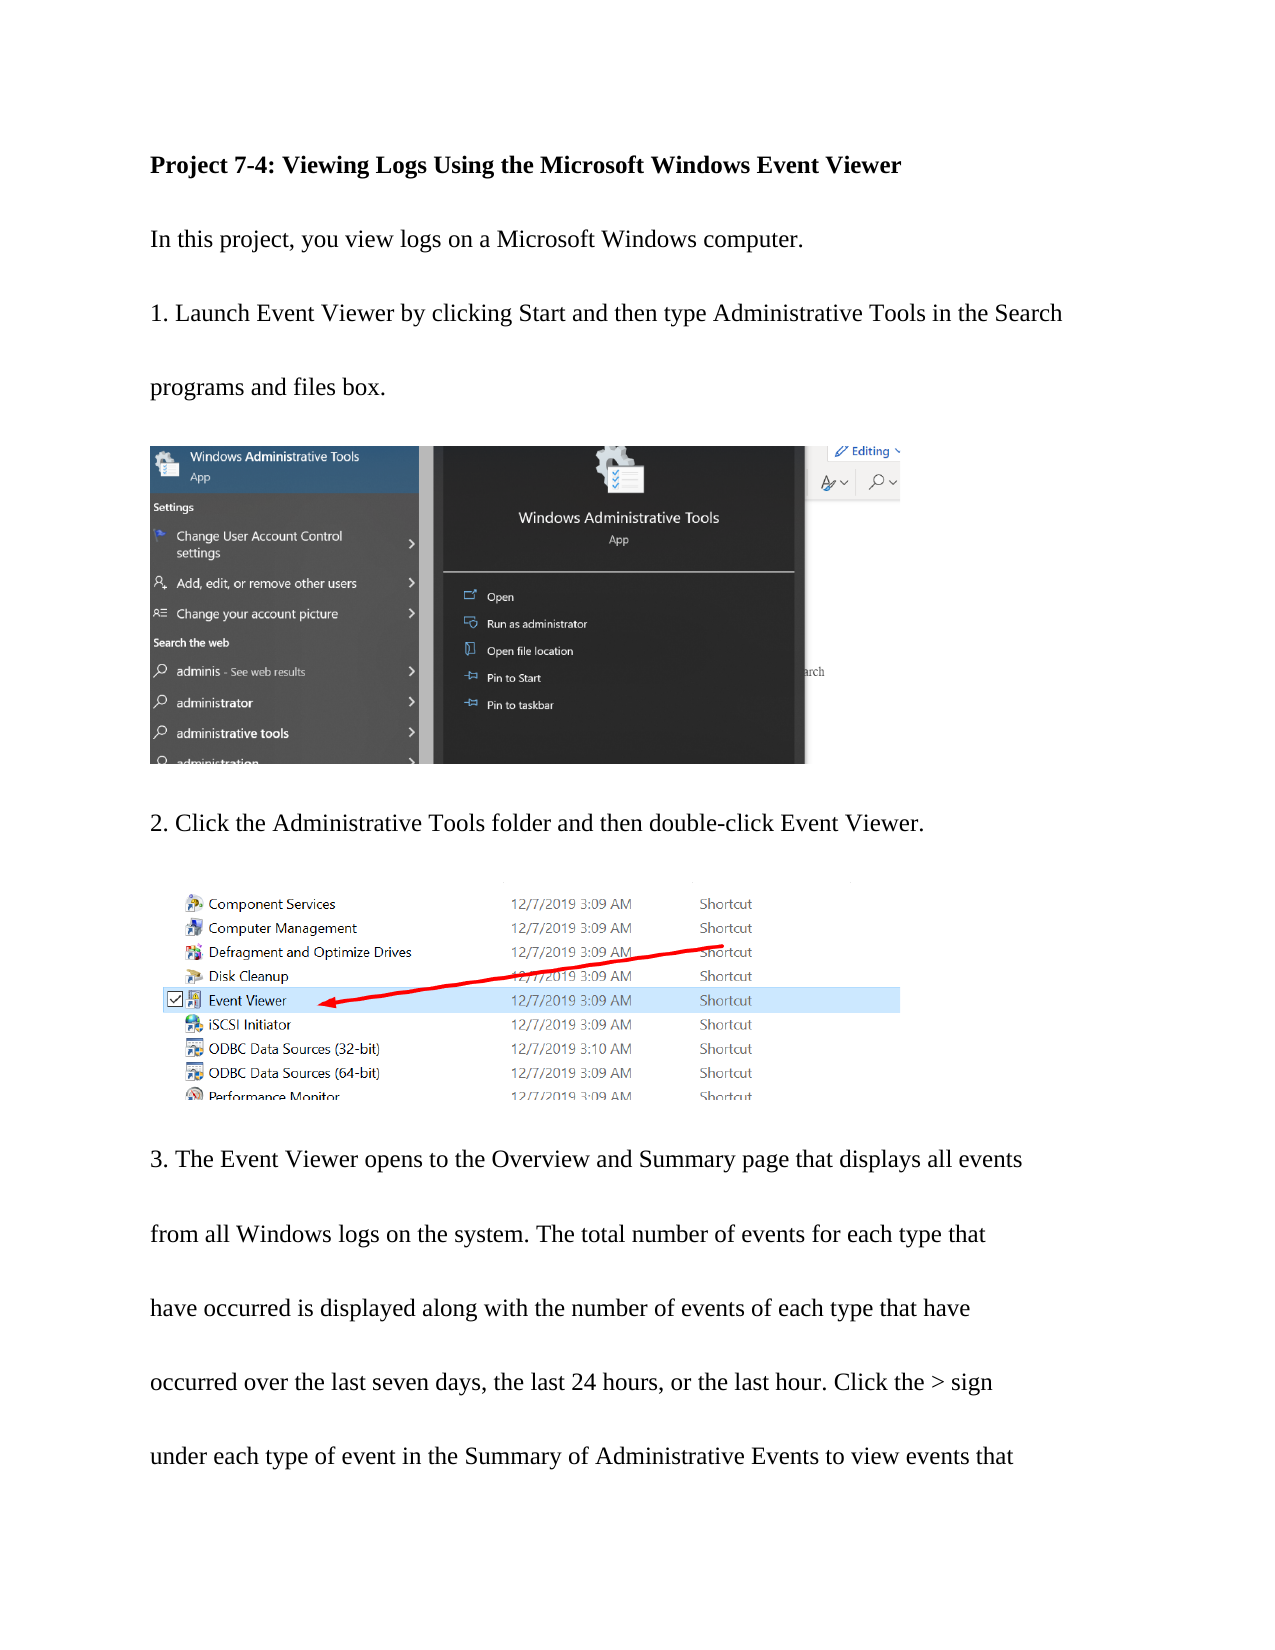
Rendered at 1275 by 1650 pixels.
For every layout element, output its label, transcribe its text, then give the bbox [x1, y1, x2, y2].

text In this project, you view logs on a Microsoft Windows computer. [150, 224, 1125, 253]
text have occurred is displayed along with the number of events of each type that have [150, 1293, 1125, 1322]
text from all Windows logs on the system. The total number of events for each type that [150, 1219, 1125, 1247]
picture [150, 446, 901, 764]
text 3. The Event Viewer opens to the Overview and Summary page that displays all events [150, 1144, 1125, 1173]
picture [150, 882, 901, 1100]
text under each type of event in the Summary of Administrative Events to view events that [150, 1441, 1125, 1470]
text programs and files box. [150, 372, 1125, 401]
text 1. Launch Event Viewer by clicking Start and then type Administrative Tools in the Search [150, 298, 1125, 327]
text Project 7-4: Viewing Logs Using the Microsoft Windows Event Viewer [150, 150, 1125, 179]
text occurred over the last seven days, the last 24 hours, or the last hour. Click the > sign [150, 1367, 1125, 1396]
text 2. Click the Administrative Tools folder and then double-click Event Viewer. [150, 808, 1125, 837]
